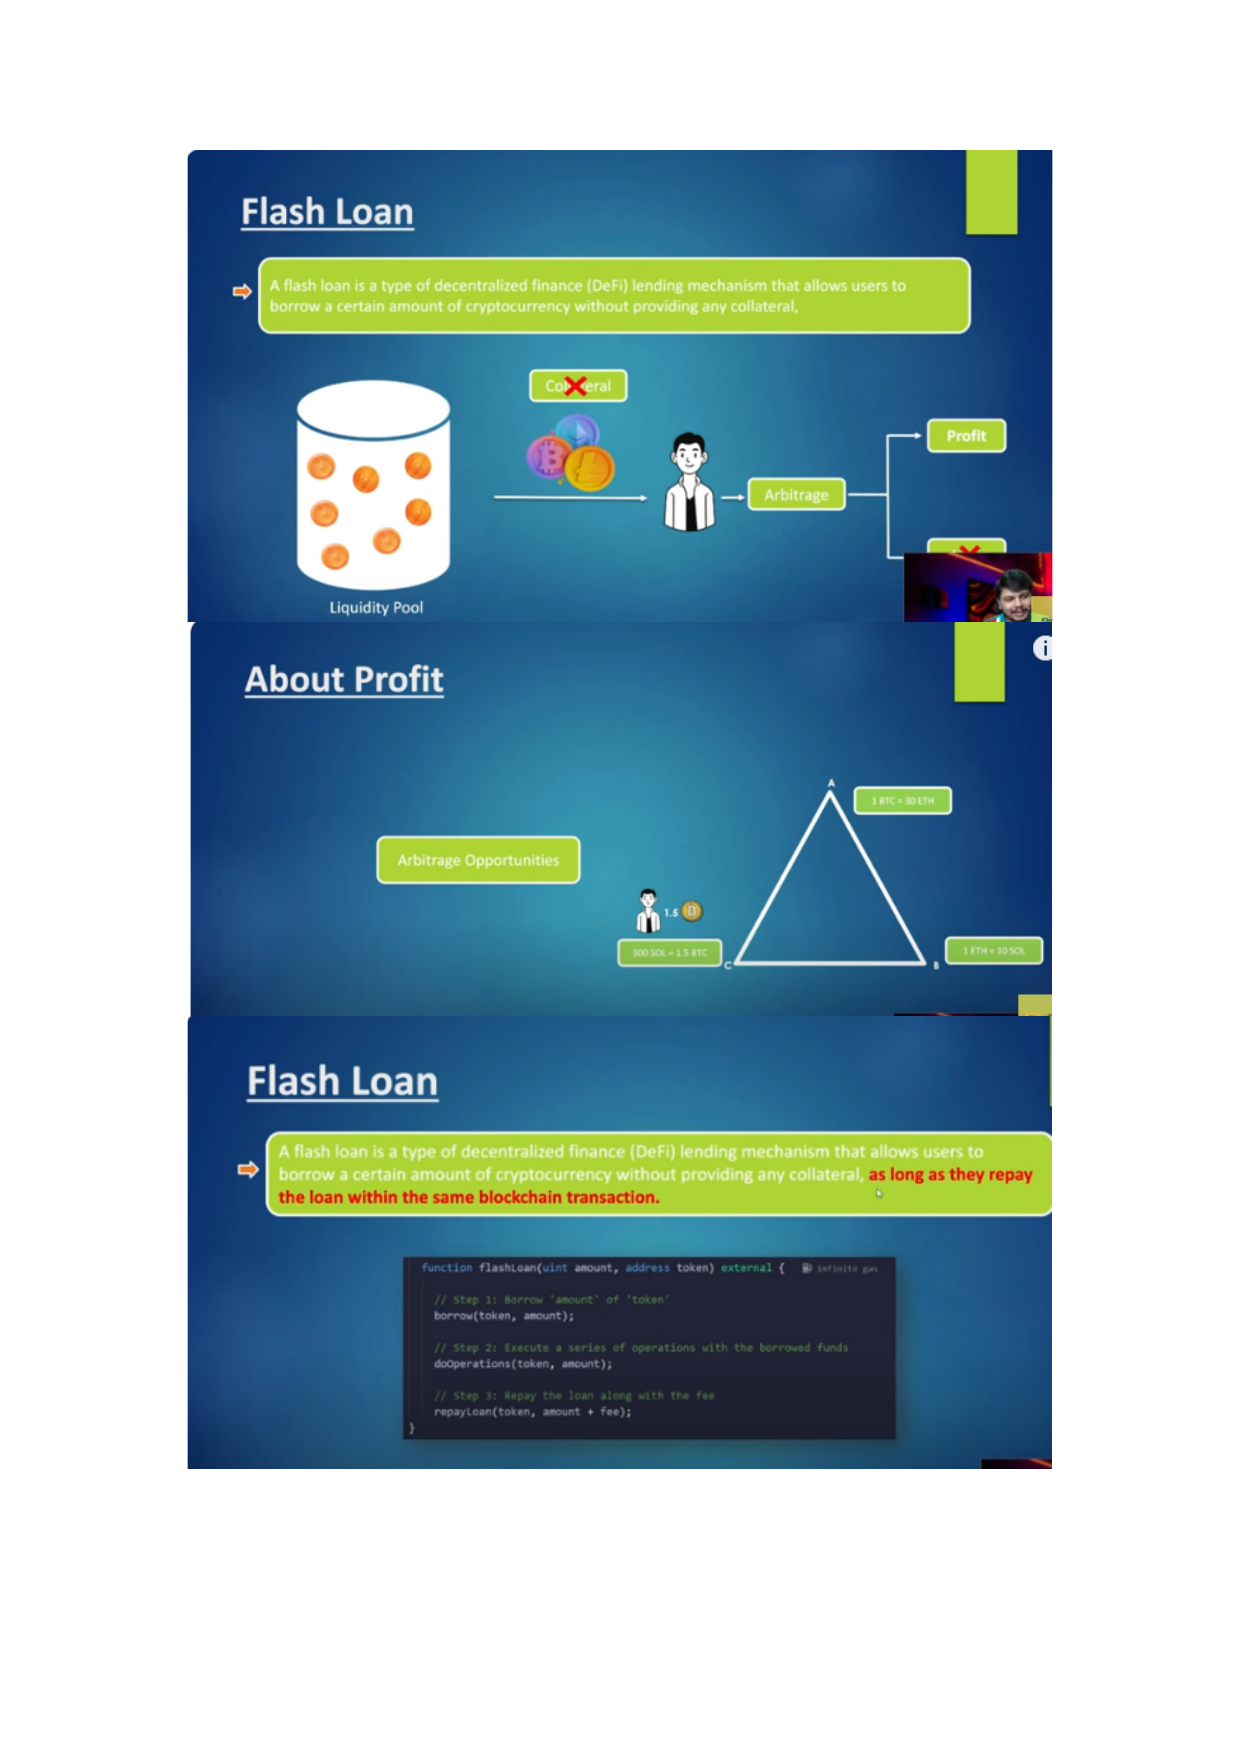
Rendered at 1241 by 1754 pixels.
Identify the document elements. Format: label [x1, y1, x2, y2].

picture [187, 150, 1053, 1469]
